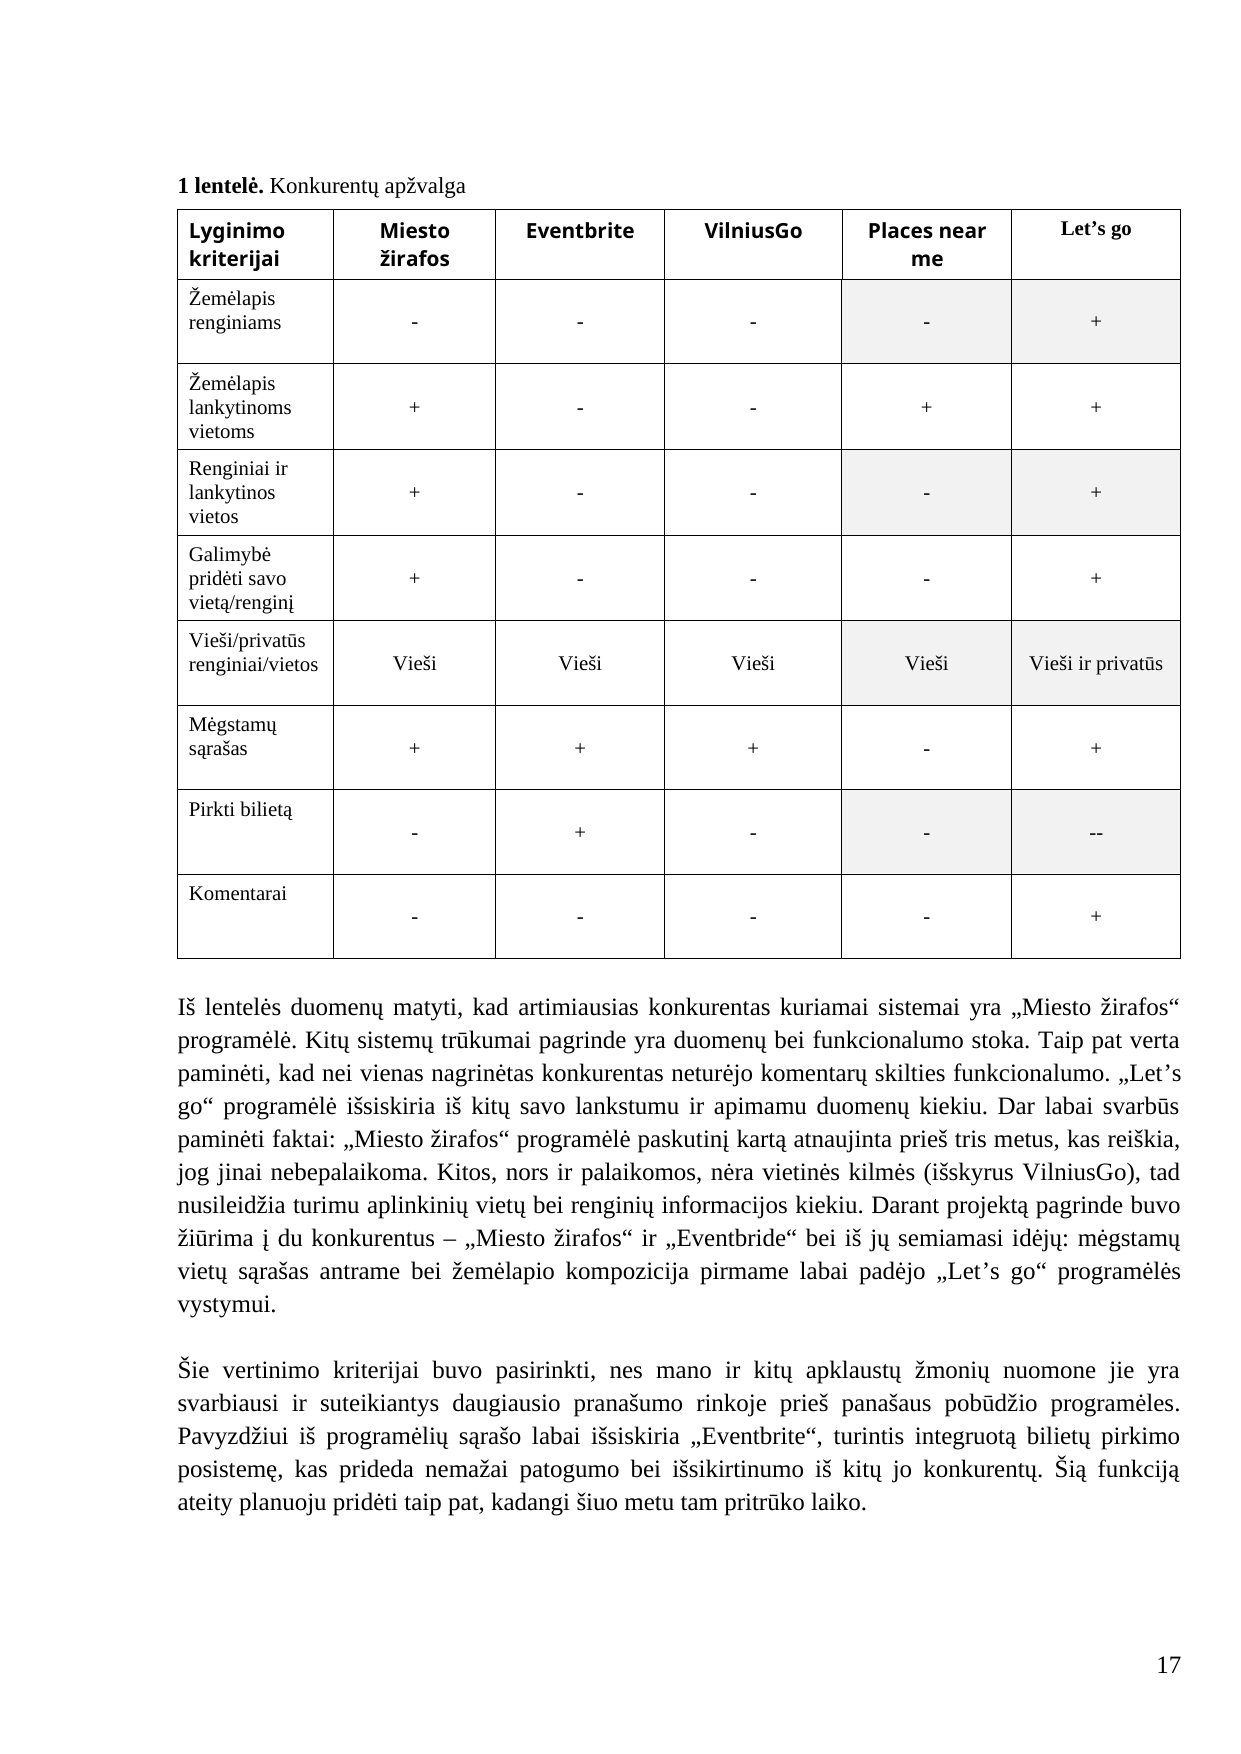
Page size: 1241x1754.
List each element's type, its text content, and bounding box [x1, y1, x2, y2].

table_cell Galimybė pridėti savo vietą/renginį [178, 536, 333, 620]
table_cell + [842, 364, 1011, 449]
table_cell + [334, 706, 495, 789]
table_cell - [842, 536, 1011, 620]
table_cell Vieši [496, 621, 664, 705]
table_header Eventbrite [496, 210, 664, 279]
table_cell + [1012, 280, 1180, 363]
table_cell - [334, 875, 495, 958]
table_cell - [842, 875, 1011, 958]
table_cell Renginiai ir lankytinos vietos [178, 450, 333, 535]
table_cell Vieši/privatūs renginiai/vietos [178, 621, 333, 705]
table_cell - [496, 280, 664, 363]
table_cell Vieši ir privatūs [1012, 621, 1180, 705]
table_cell + [665, 706, 841, 789]
table_cell - [665, 280, 841, 363]
table_cell + [1012, 536, 1180, 620]
table_cell Vieši [334, 621, 495, 705]
table_cell + [334, 536, 495, 620]
table_cell Komentarai [178, 875, 333, 958]
table_cell -- [1012, 790, 1180, 873]
table_cell - [496, 450, 664, 535]
text Šie vertinimo kriterijai buvo pasirinkti, nes mano ir kitų apklaustų žmonių nuomone jie yra svarbiausi ir suteikiantys daugiausio pranašumo rinkoje prieš panašaus pobūdžio programėles. Pavyzdžiui iš programėlių sąrašo labai išsiskiria „Eventbrite“, turintis integruotą bilietų pirkimo posistemę, kas prideda nemažai patogumo bei išsikirtinumo iš kitų jo konkurentų. Šią funkciją ateity planuoju pridėti taip pat, kadangi šiuo metu tam pritrūko laiko. [177, 1355, 1181, 1516]
table_header VilniusGo [665, 210, 842, 279]
table_cell - [496, 875, 664, 958]
table_header Miesto žirafos [334, 210, 495, 279]
table_cell - [496, 364, 664, 449]
table_cell - [665, 364, 841, 449]
table_cell - [334, 790, 495, 873]
table_cell + [1012, 450, 1180, 535]
table_cell - [496, 536, 664, 620]
table_cell Žemėlapis renginiams [178, 280, 333, 363]
table_cell + [496, 790, 664, 873]
table_cell - [665, 875, 841, 958]
table_cell + [496, 706, 664, 789]
table_cell + [334, 364, 495, 449]
table_header Places near me [843, 210, 1011, 279]
text Iš lentelės duomenų matyti, kad artimiausias konkurentas kuriamai sistemai yra „Miesto žirafos“ programėlė. Kitų sistemų trūkumai pagrinde yra duomenų bei funkcionalumo stoka. Taip pat verta paminėti, kad nei vienas nagrinėtas konkurentas neturėjo komentarų skilties funkcionalumo. „Let’s go“ programėlė išsiskiria iš kitų savo lankstumu ir apimamu duomenų kiekiu. Dar labai svarbūs paminėti faktai: „Miesto žirafos“ programėlė paskutinį kartą atnaujinta prieš tris metus, kas reiškia, jog jinai nebepalaikoma. Kitos, nors ir palaikomos, nėra vietinės kilmės (išskyrus VilniusGo), tad nusileidžia turimu aplinkinių vietų bei renginių informacijos kiekiu. Darant projektą pagrinde buvo žiūrima į du konkurentus – „Miesto žirafos“ ir „Eventbride“ bei iš jų semiamasi idėjų: mėgstamų vietų sąrašas antrame bei žemėlapio kompozicija pirmame labai padėjo „Let’s go“ programėlės vystymui. [177, 992, 1181, 1318]
table_cell Žemėlapis lankytinoms vietoms [178, 364, 333, 449]
table_cell - [665, 536, 841, 620]
table_cell - [334, 280, 495, 363]
table_cell + [1012, 875, 1180, 958]
table_cell - [665, 790, 841, 873]
table_cell - [665, 450, 841, 535]
table_cell + [1012, 364, 1180, 449]
table_cell Mėgstamų sąrašas [178, 706, 333, 789]
table_cell - [842, 280, 1011, 363]
table_header Let’s go [1012, 210, 1180, 279]
table_cell - [842, 450, 1011, 535]
table_cell + [1012, 706, 1180, 789]
table_cell - [842, 706, 1011, 789]
table_cell Pirkti bilietą [178, 790, 333, 873]
text 1 lentelė. Konkurentų apžvalga [177, 172, 1181, 198]
table_cell - [842, 790, 1011, 873]
table_cell Vieši [842, 621, 1011, 705]
table_cell Vieši [665, 621, 841, 705]
table_cell + [334, 450, 495, 535]
table_header Lyginimo kriterijai [178, 210, 333, 279]
